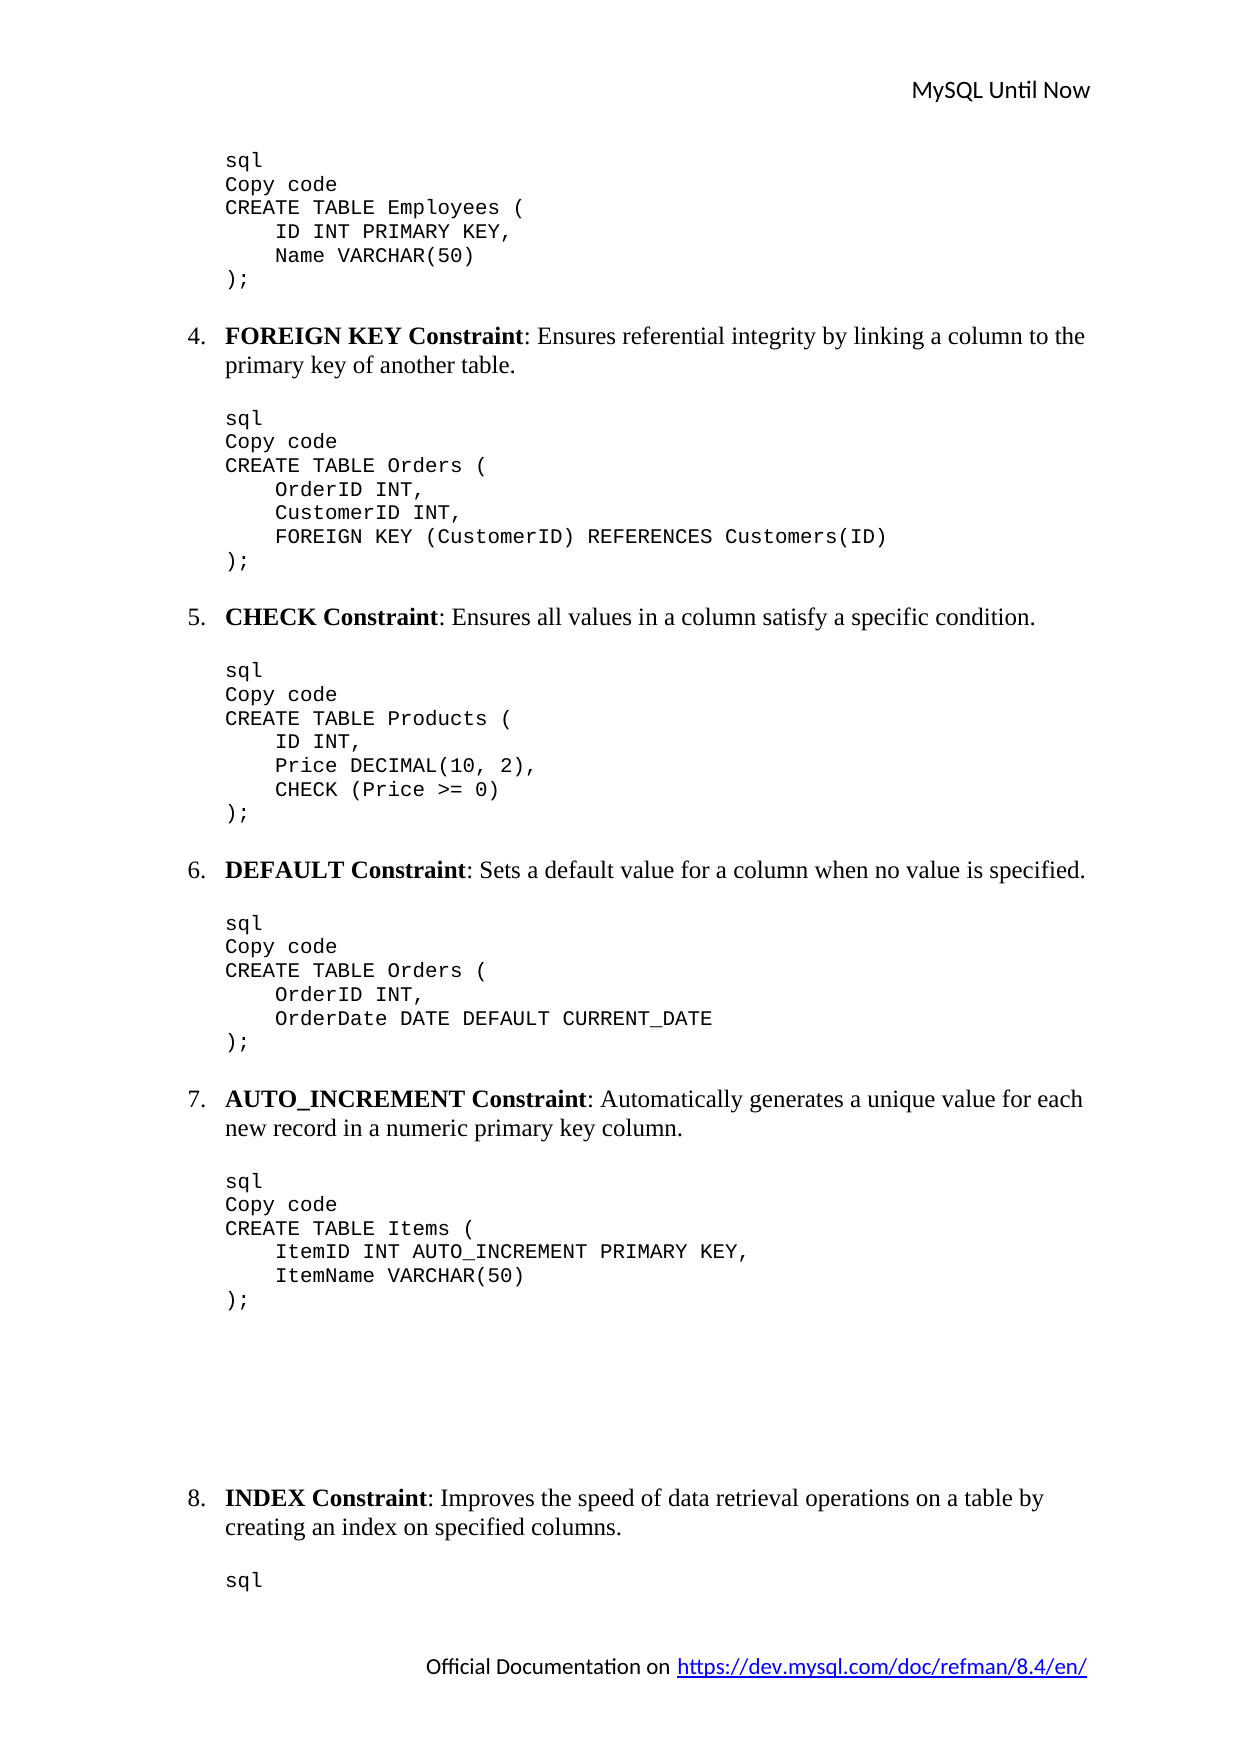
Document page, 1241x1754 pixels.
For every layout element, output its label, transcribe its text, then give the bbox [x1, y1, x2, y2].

text CREATE TABLE Orders ( [225, 960, 1090, 984]
text ); [225, 1031, 1090, 1055]
list INDEX Constraint: Improves the speed of data retrieval operations on a table by creating an index on specified columns. [187, 1483, 1090, 1541]
text ); [225, 1289, 1090, 1312]
text OrderDate DATE DEFAULT CURRENT_DATE [225, 1007, 1090, 1031]
text CREATE TABLE Employees ( [225, 197, 1090, 221]
text Name VARCHAR(50) [225, 244, 1090, 268]
list FOREIGN KEY Constraint: Ensures referential integrity by linking a column to the primary key of another table. [187, 321, 1090, 378]
text CustomerID INT, [225, 502, 1090, 526]
text ); [225, 802, 1090, 826]
text sql [225, 913, 1090, 937]
text OrderID INT, [225, 479, 1090, 502]
text CHECK (Price >= 0) [225, 778, 1090, 802]
text sql [225, 1570, 1090, 1594]
text Price DECIMAL(10, 2), [225, 755, 1090, 778]
text ItemID INT AUTO_INCREMENT PRIMARY KEY, [225, 1242, 1090, 1265]
text Copy code [225, 174, 1090, 197]
text Copy code [225, 684, 1090, 708]
text Copy code [225, 431, 1090, 455]
text CREATE TABLE Products ( [225, 708, 1090, 731]
text ); [225, 549, 1090, 573]
text sql [225, 1171, 1090, 1194]
text ID INT, [225, 731, 1090, 755]
text Copy code [225, 937, 1090, 960]
list AUTO_INCREMENT Constraint: Automatically generates a unique value for each new record in a numeric primary key column. [187, 1084, 1090, 1141]
text sql [225, 660, 1090, 684]
text ID INT PRIMARY KEY, [225, 221, 1090, 244]
text sql [225, 150, 1090, 174]
text FOREIGN KEY (CustomerID) REFERENCES Customers(ID) [225, 526, 1090, 549]
list DEFAULT Constraint: Sets a default value for a column when no value is specified. [187, 855, 1090, 884]
text sql [225, 408, 1090, 431]
text ); [225, 268, 1090, 292]
text OrderID INT, [225, 984, 1090, 1007]
text ItemName VARCHAR(50) [225, 1265, 1090, 1289]
text Copy code [225, 1194, 1090, 1218]
text CREATE TABLE Items ( [225, 1218, 1090, 1242]
list CHECK Constraint: Ensures all values in a column satisfy a specific condition. [187, 602, 1090, 631]
text CREATE TABLE Orders ( [225, 455, 1090, 479]
